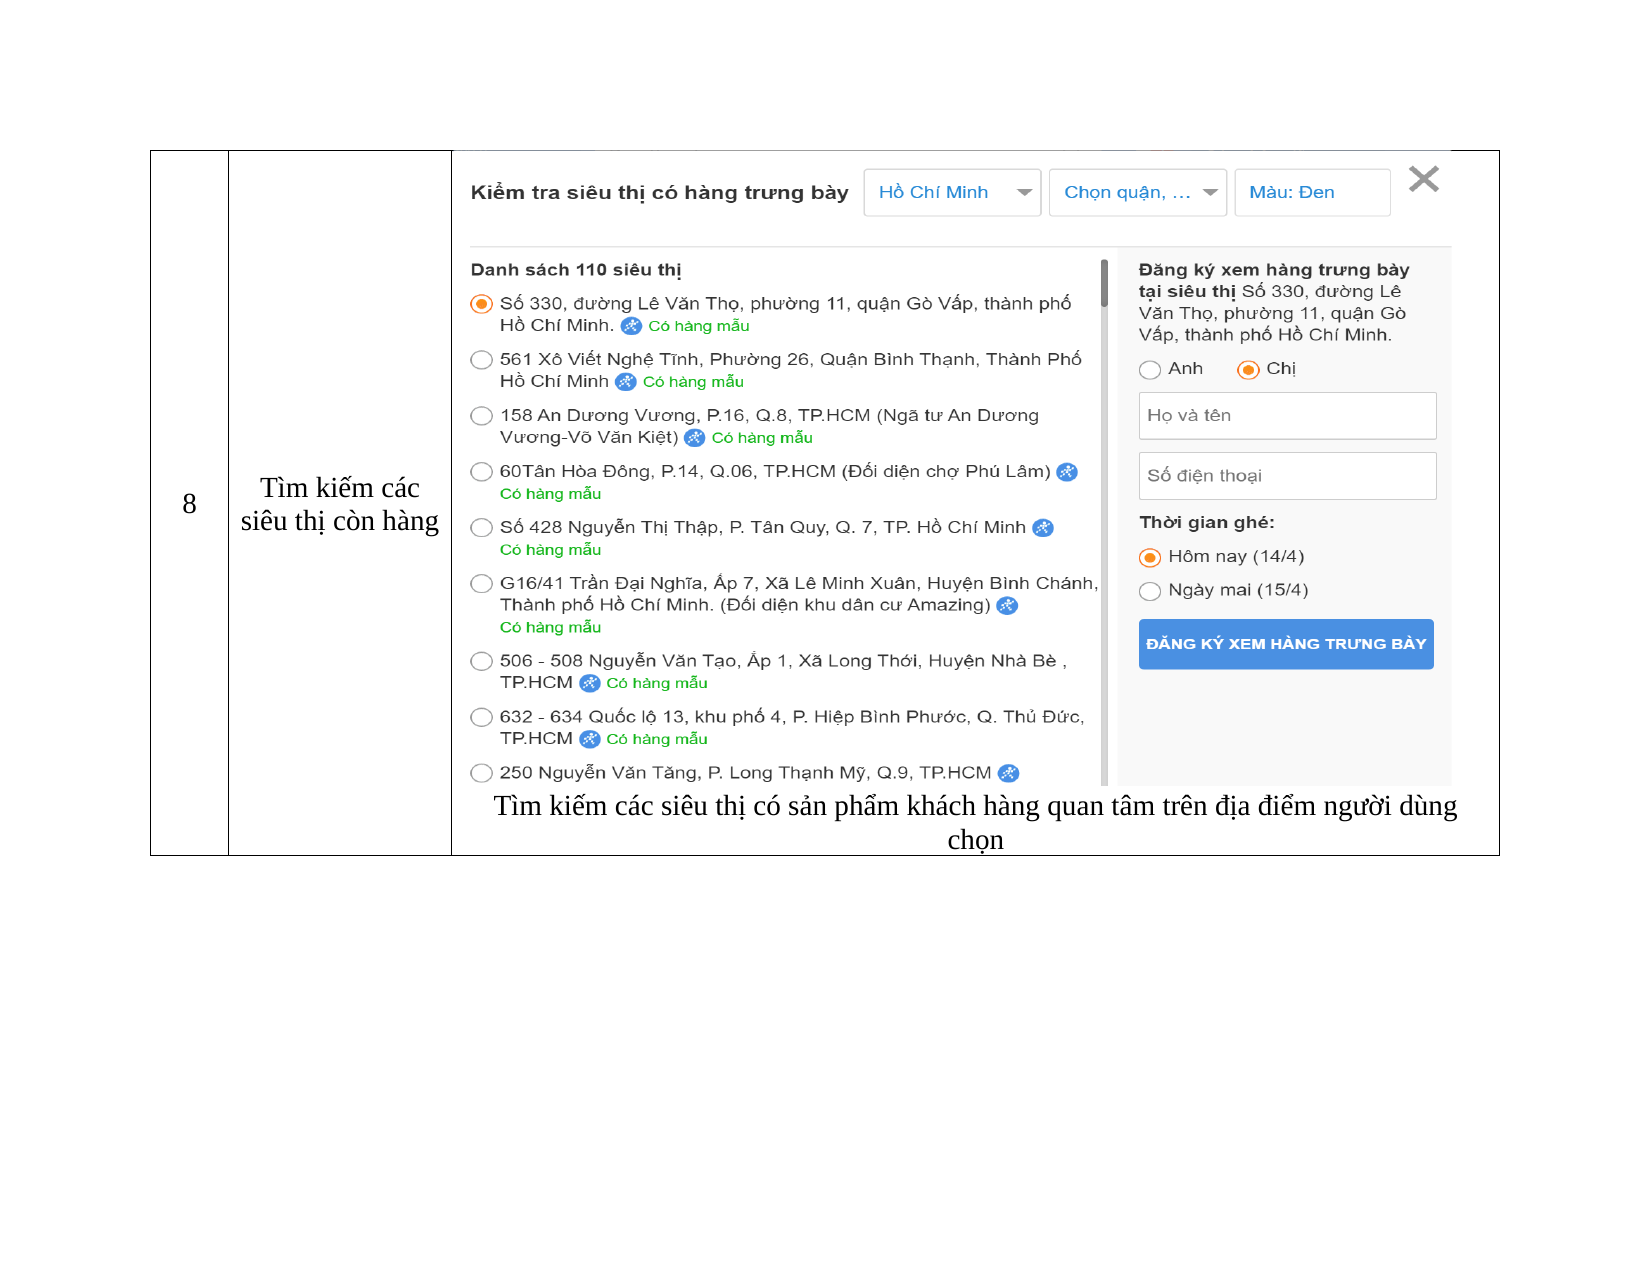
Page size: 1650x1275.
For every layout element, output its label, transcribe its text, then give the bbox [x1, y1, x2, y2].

picture [451, 150, 1451, 784]
table_cell Tìm kiếm các siêu thị có sản phẩm khách hàng quan tâm trên địa điểm người dùng chọn [452, 151, 1499, 855]
table_cell 8 [151, 151, 228, 855]
table_cell Tìm kiếm các siêu thị còn hàng [229, 151, 451, 855]
